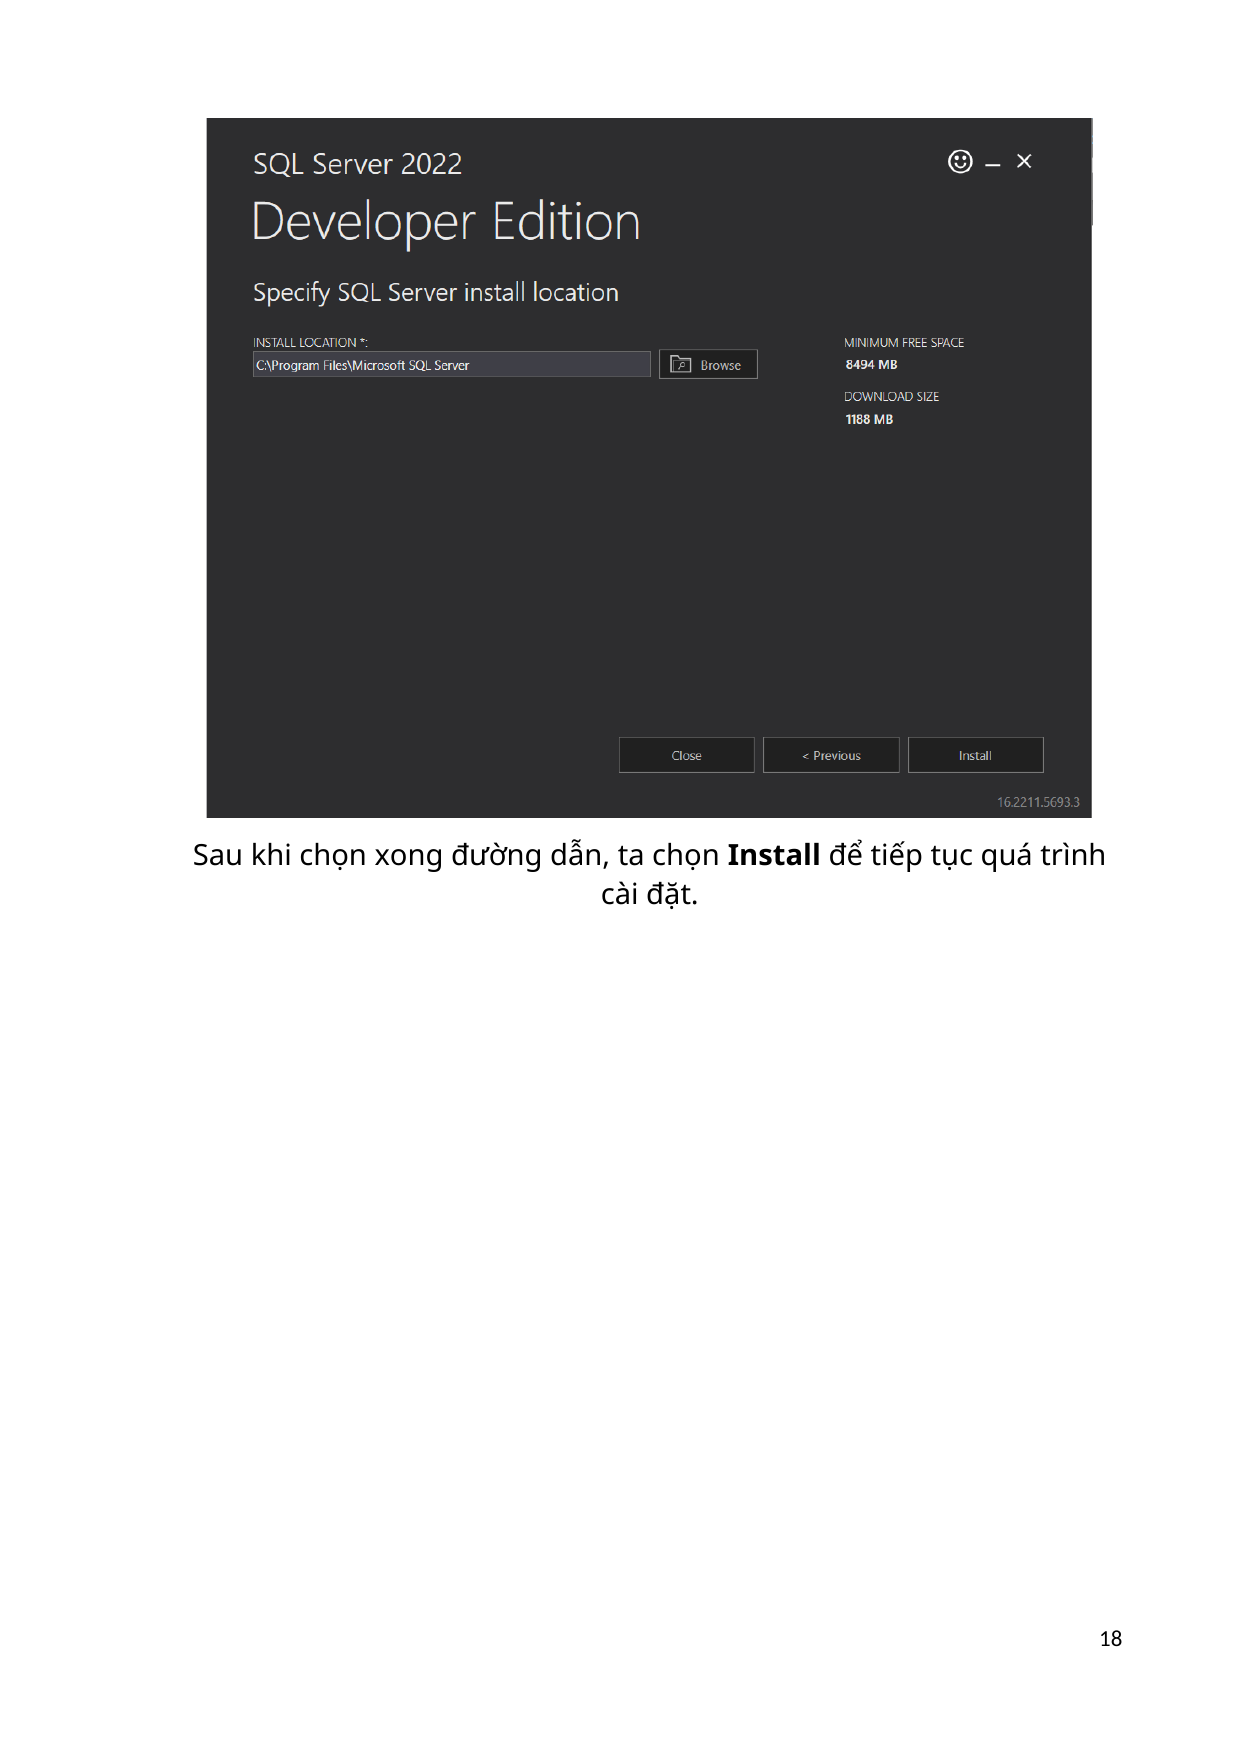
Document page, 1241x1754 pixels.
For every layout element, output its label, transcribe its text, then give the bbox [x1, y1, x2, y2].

text Sau khi chọn xong đường dẫn, ta chọn Install để tiếp tục quá trình cài đặt. [177, 834, 1122, 913]
picture [206, 118, 1093, 818]
